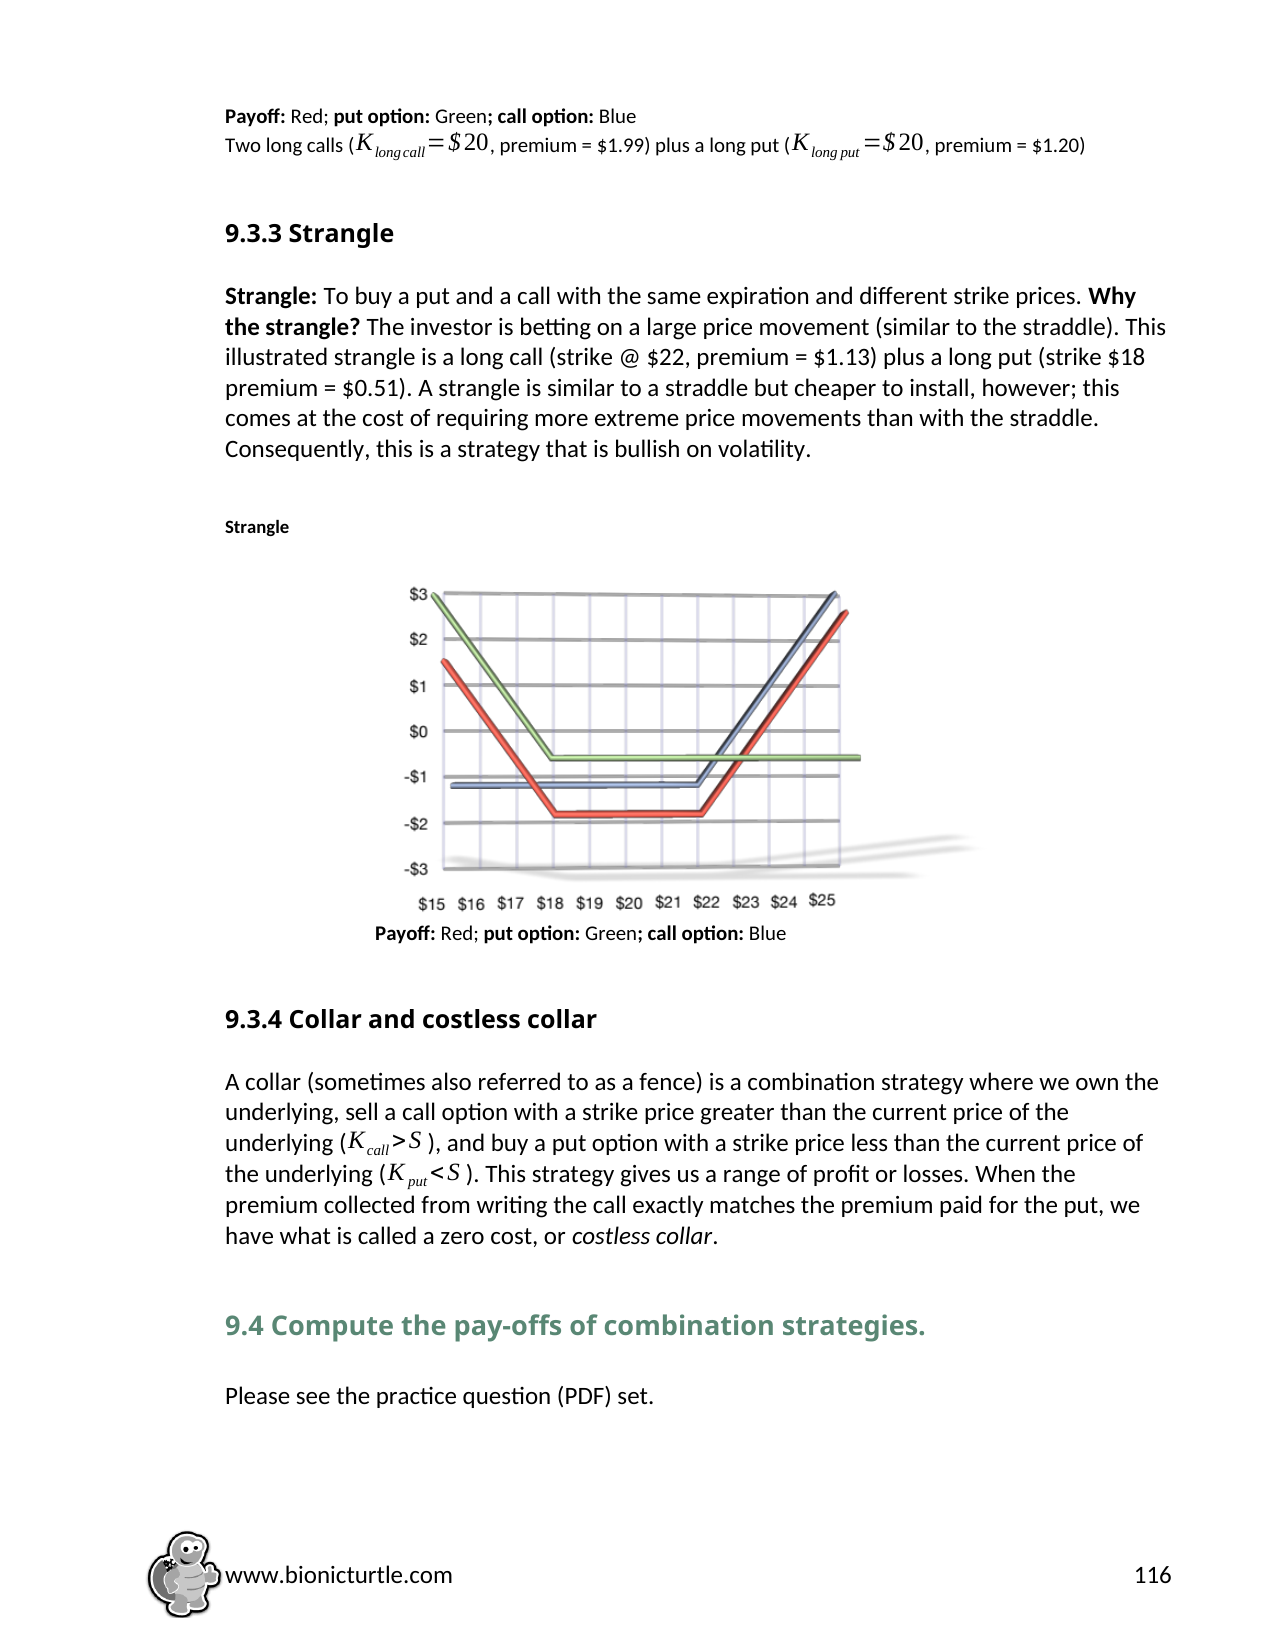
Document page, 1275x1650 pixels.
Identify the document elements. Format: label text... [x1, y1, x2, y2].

text Strangle [225, 484, 1172, 538]
subtitle 9.3.4 Collar and costless collar [225, 1001, 1172, 1035]
text Payoff: Red; put option: Green; call option: Blue [375, 920, 1172, 946]
text A collar (sometimes also referred to as a fence) is a combination strategy where we own the underlying, sell a call option with a strike price greater than the current price of the underlying ( ), and buy a put option with a strike price less than the current price of the underlying ( ). This strategy gives us a range of profit or losses. When the premium collected from writing the call exactly matches the premium paid for the put, we have what is called a zero cost, or costless collar. [225, 1035, 1172, 1251]
text Payoff: Red; put option: Green; call option: Blue Two long calls (, premium = $1.99) plus a long put (, premium = $1.20) [225, 103, 1172, 191]
subtitle 9.3.3 Strangle [225, 216, 1172, 250]
subtitle 9.4 Compute the pay-offs of combination strategies. [225, 1306, 1172, 1380]
text Strangle: To buy a put and a call with the same expiration and different strike prices. Why the strangle? The investor is betting on a large price movement (similar to the straddle). This illustrated strangle is a long call (strike @ $22, premium = $1.13) plus a long put (strike $18 premium = $0.51). A strangle is similar to a straddle but cheaper to install, however; this comes at the cost of requiring more extreme price movements than with the straddle. Consequently, this is a strategy that is bullish on volatility. [225, 250, 1172, 463]
text Please see the practice question (PDF) set. [225, 1380, 1172, 1410]
